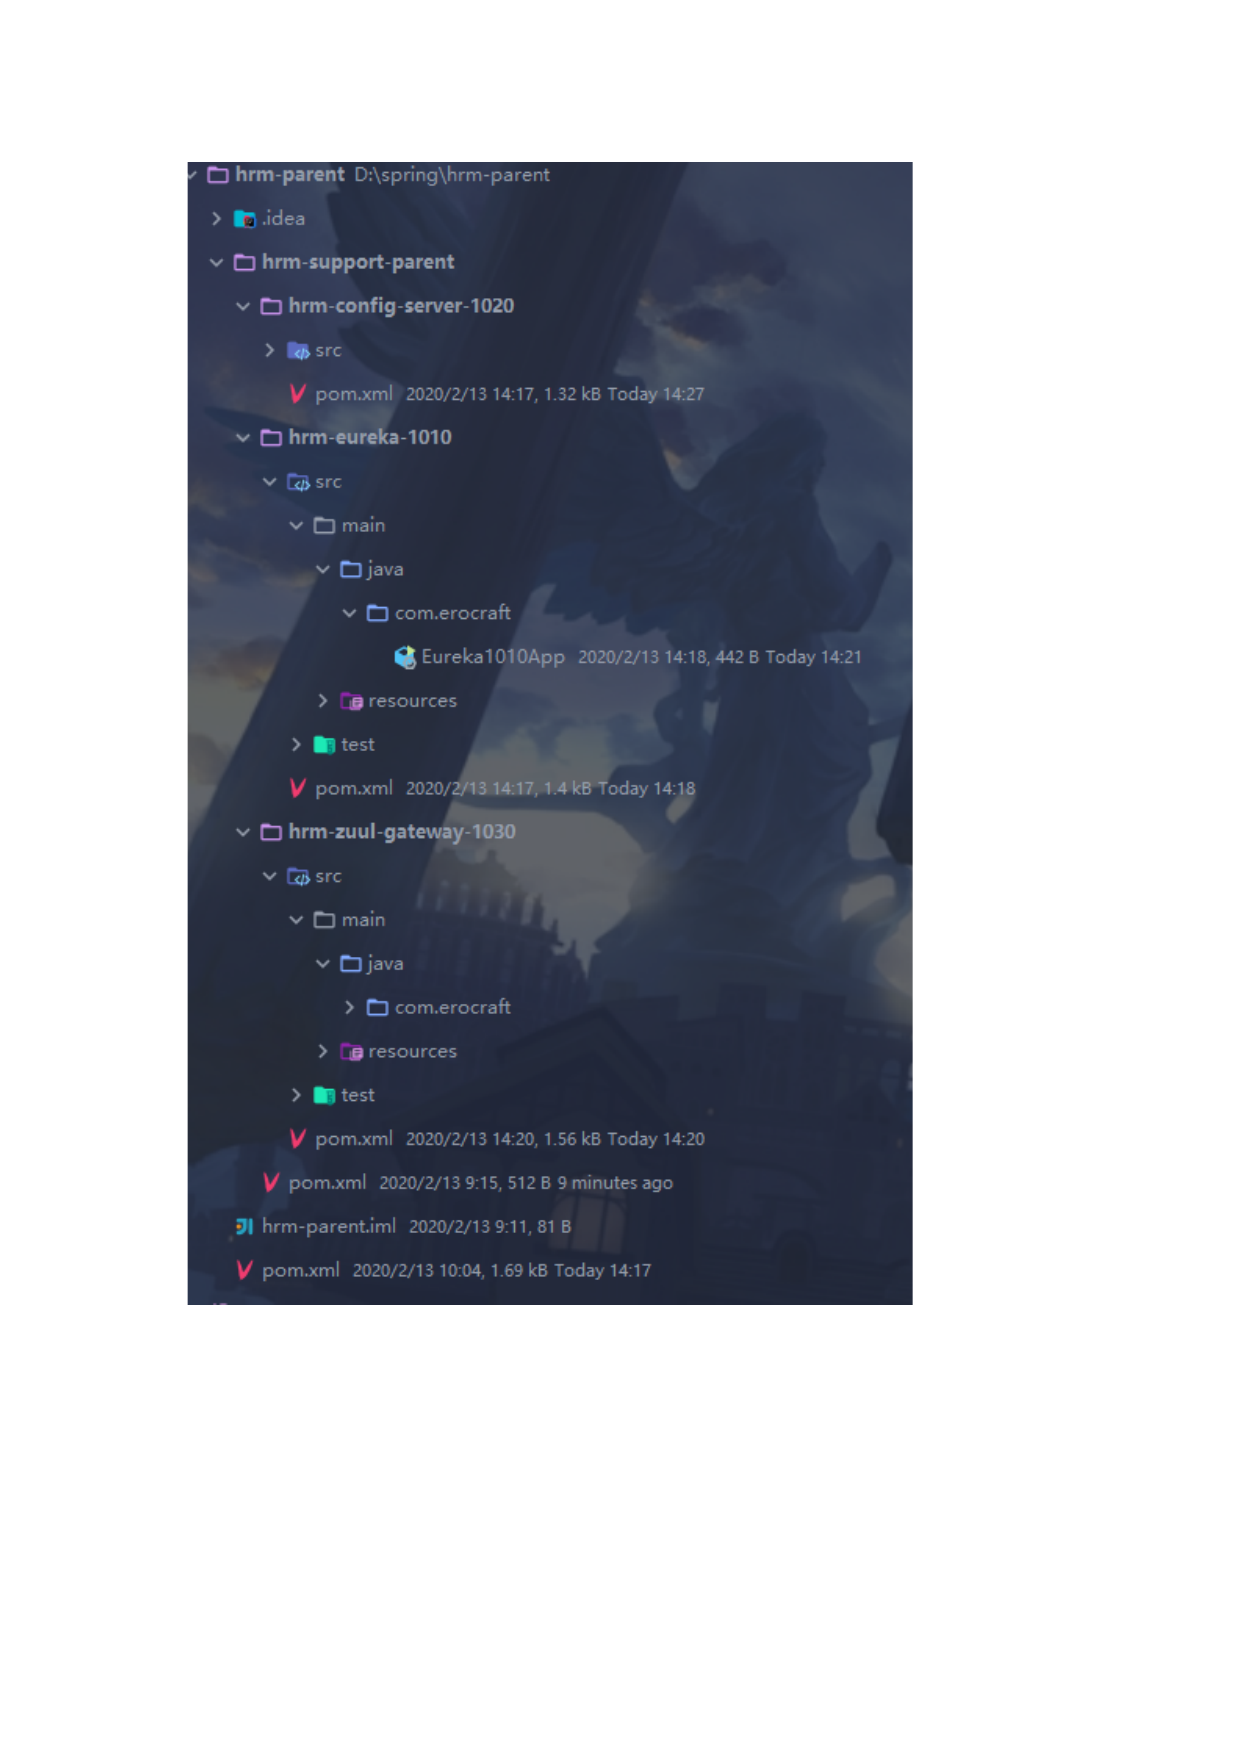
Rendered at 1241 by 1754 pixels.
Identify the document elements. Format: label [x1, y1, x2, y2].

picture [187, 162, 913, 1305]
